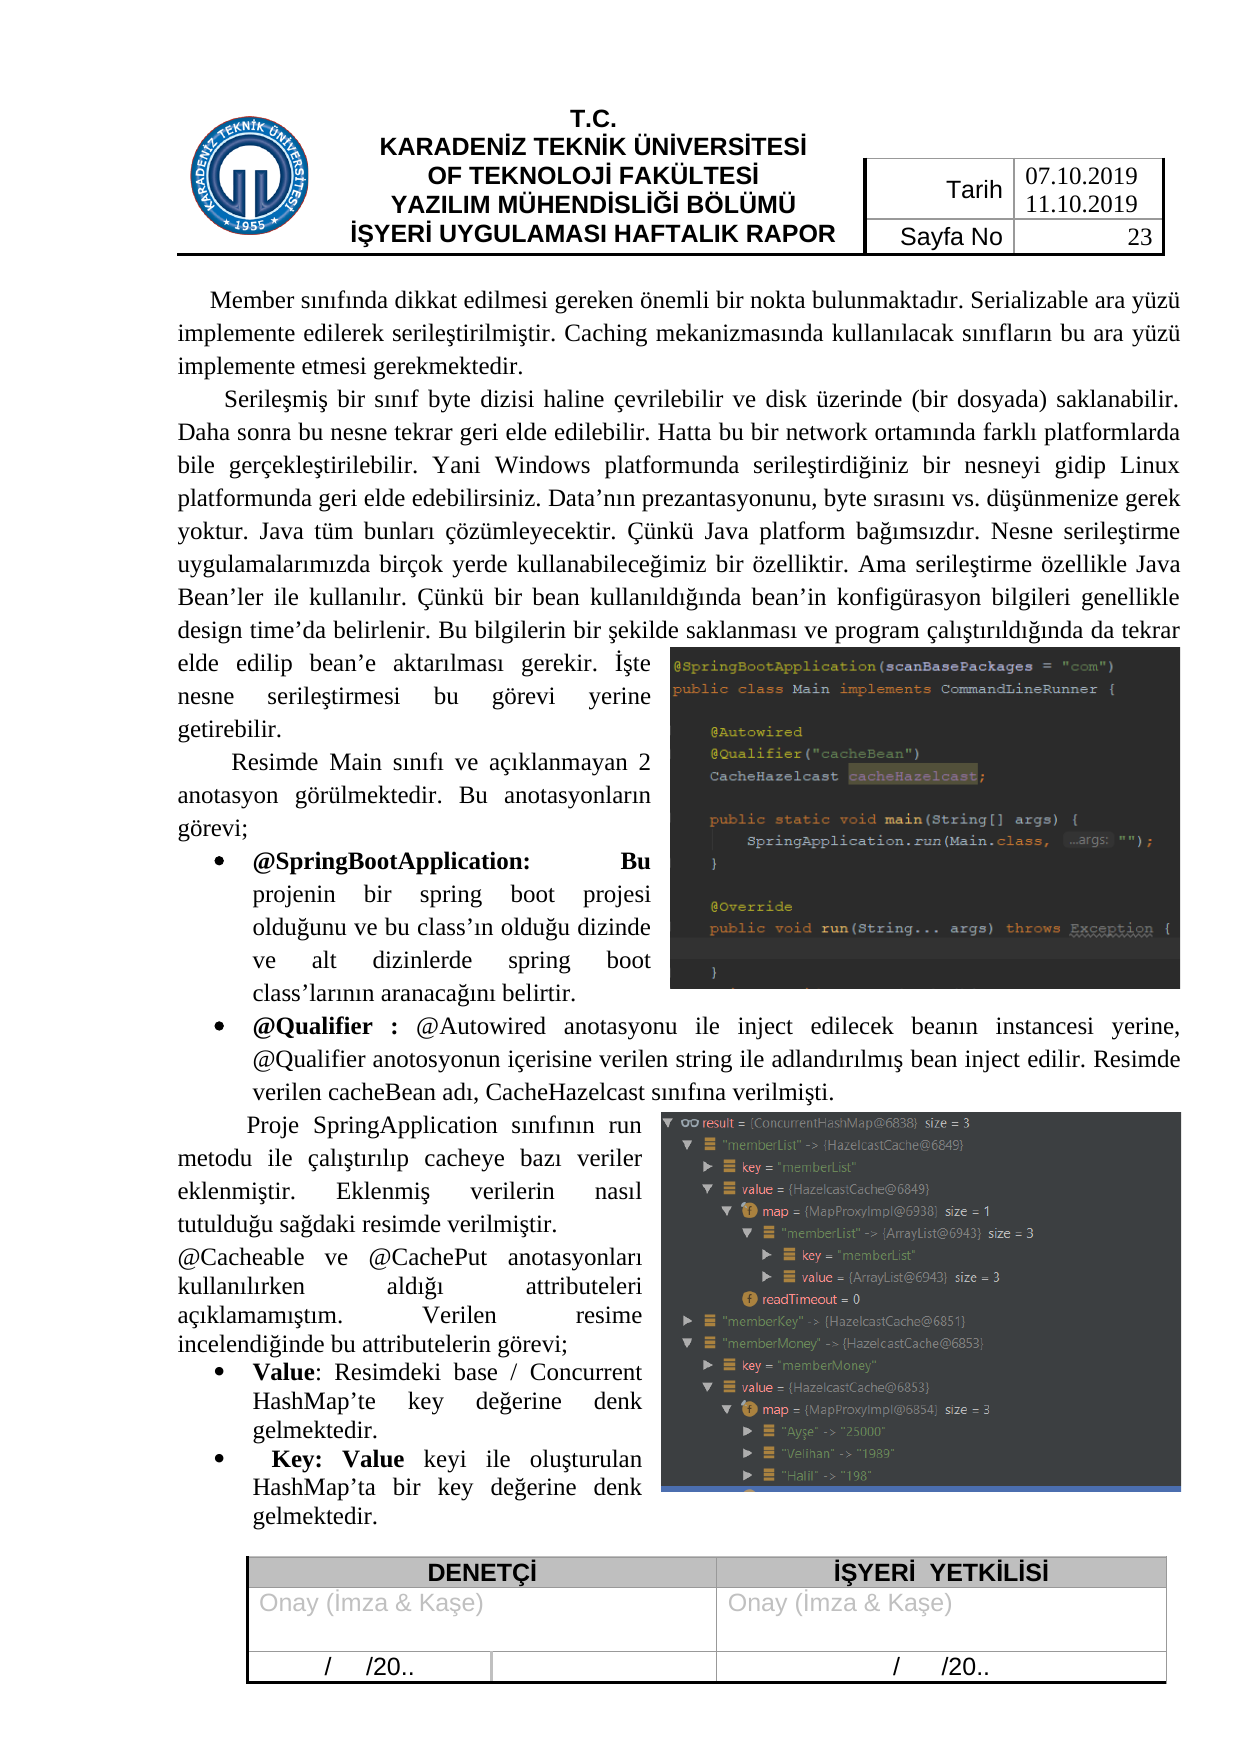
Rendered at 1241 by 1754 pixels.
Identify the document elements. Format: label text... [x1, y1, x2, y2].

table_cell [493, 1652, 716, 1681]
text Serileşmiş bir sınıf byte dizisi haline çevrilebilir ve disk üzerinde (bir dosyada) saklanabilir. Daha sonra bu nesne tekrar geri elde edilebilir. Hatta bu bir network ortamında farklı platformlarda bile gerçekleştirilebilir. Yani Windows platformunda serileştirdiğiniz bir nesneyi gidip Linux platformunda geri elde edebilirsiniz. Data’nın prezantasyonunu, byte sırasını vs. düşünmenize gerek yoktur. Java tüm bunları çözümleyecektir. Çünkü Java platform bağımsızdır. Nesne serileştirme uygulamalarımızda birçok yerde kullanabileceğimiz bir özelliktir. Ama serileştirme özellikle Java Bean’ler ile kullanılır. Çünkü bir bean kullanıldığında bean’in konfigürasyon bilgileri genellikle design time’da belirlenir. Bu bilgilerin bir şekilde saklanması ve program çalıştırıldığında da tekrar elde edilip bean’e aktarılması gerekir. İşte nesne serileştirmesi bu görevi yerine getirebilir. [177, 644, 1181, 743]
list @Qualifier : @Autowired anotasyonu ile inject edilecek beanın instancesi yerine, @Qualifier anotosyonun içerisine verilen string ile adlandırılmış bean inject edilir. Resimde verilen cacheBean adı, CacheHazelcast sınıfına verilmişti. [215, 1011, 1181, 1106]
table_header İŞYERİ YETKİLİSİ [717, 1558, 1166, 1587]
table_header DENETÇİ [249, 1558, 716, 1587]
list @SpringBootApplication: Bu projenin bir spring boot projesi olduğunu ve bu class’ın olduğu dizinde ve alt dizinlerde spring boot class’larının aranacağını belirtir. [215, 846, 1181, 1007]
table_cell 23 [1015, 220, 1162, 253]
text Member sınıfında dikkat edilmesi gereken önemli bir nokta bulunmaktadır. Serializable ara yüzü implemente edilerek serileştirilmiştir. Caching mekanizmasında kullanılacak sınıfların bu ara yüzü implemente etmesi gerekmektedir. [177, 285, 1181, 318]
text Proje SpringApplication sınıfının run metodu ile çalıştırılıp cacheye bazı veriler eklenmiştir. Eklenmiş verilerin nasıl tutulduğu sağdaki resimde verilmiştir. [177, 1110, 1181, 1238]
table_cell 07.10.2019 11.10.2019 [1015, 159, 1162, 218]
text @Cacheable ve @CachePut anotasyonları kullanılırken aldığı attributeleri açıklamamıştım. Verilen resime incelendiğinde bu attributelerin görevi; [177, 1242, 661, 1357]
table_cell Onay (İmza & Kaşe) [249, 1588, 716, 1651]
table_header T.C. KARADENİZ TEKNİK ÜNİVERSİTESİ OF TEKNOLOJİ FAKÜLTESİ YAZILIM MÜHENDİSLİĞİ BÖLÜMÜ İŞYERİ UYGULAMASI HAFTALIK RAPOR [322, 98, 865, 253]
list Key: Value keyi ile oluşturulan HashMap’ta bir key değerine denk gelmektedir. [215, 1444, 1181, 1530]
text Resimde Main sınıfı ve açıklanmayan 2 anotasyon görülmektedir. Bu anotasyonların görevi; [177, 747, 670, 842]
table_cell / /20.. [717, 1652, 1166, 1681]
table_cell Sayfa No [867, 220, 1013, 253]
table_cell / /20.. [249, 1652, 490, 1681]
picture [670, 647, 1181, 989]
table_header [177, 98, 322, 253]
text Member sınıfında dikkat edilmesi gereken önemli bir nokta bulunmaktadır. Serializable ara yüzü implemente edilerek serileştirilmiştir. Caching mekanizmasında kullanılacak sınıfların bu ara yüzü implemente etmesi gerekmektedir. [177, 347, 1181, 380]
table_cell Tarih [867, 159, 1013, 218]
picture [190, 116, 309, 235]
list Value: Resimdeki base / Concurrent HashMap’te key değerine denk gelmektedir. [215, 1357, 661, 1444]
table_cell Onay (İmza & Kaşe) [717, 1588, 1166, 1651]
picture [661, 1112, 1182, 1492]
